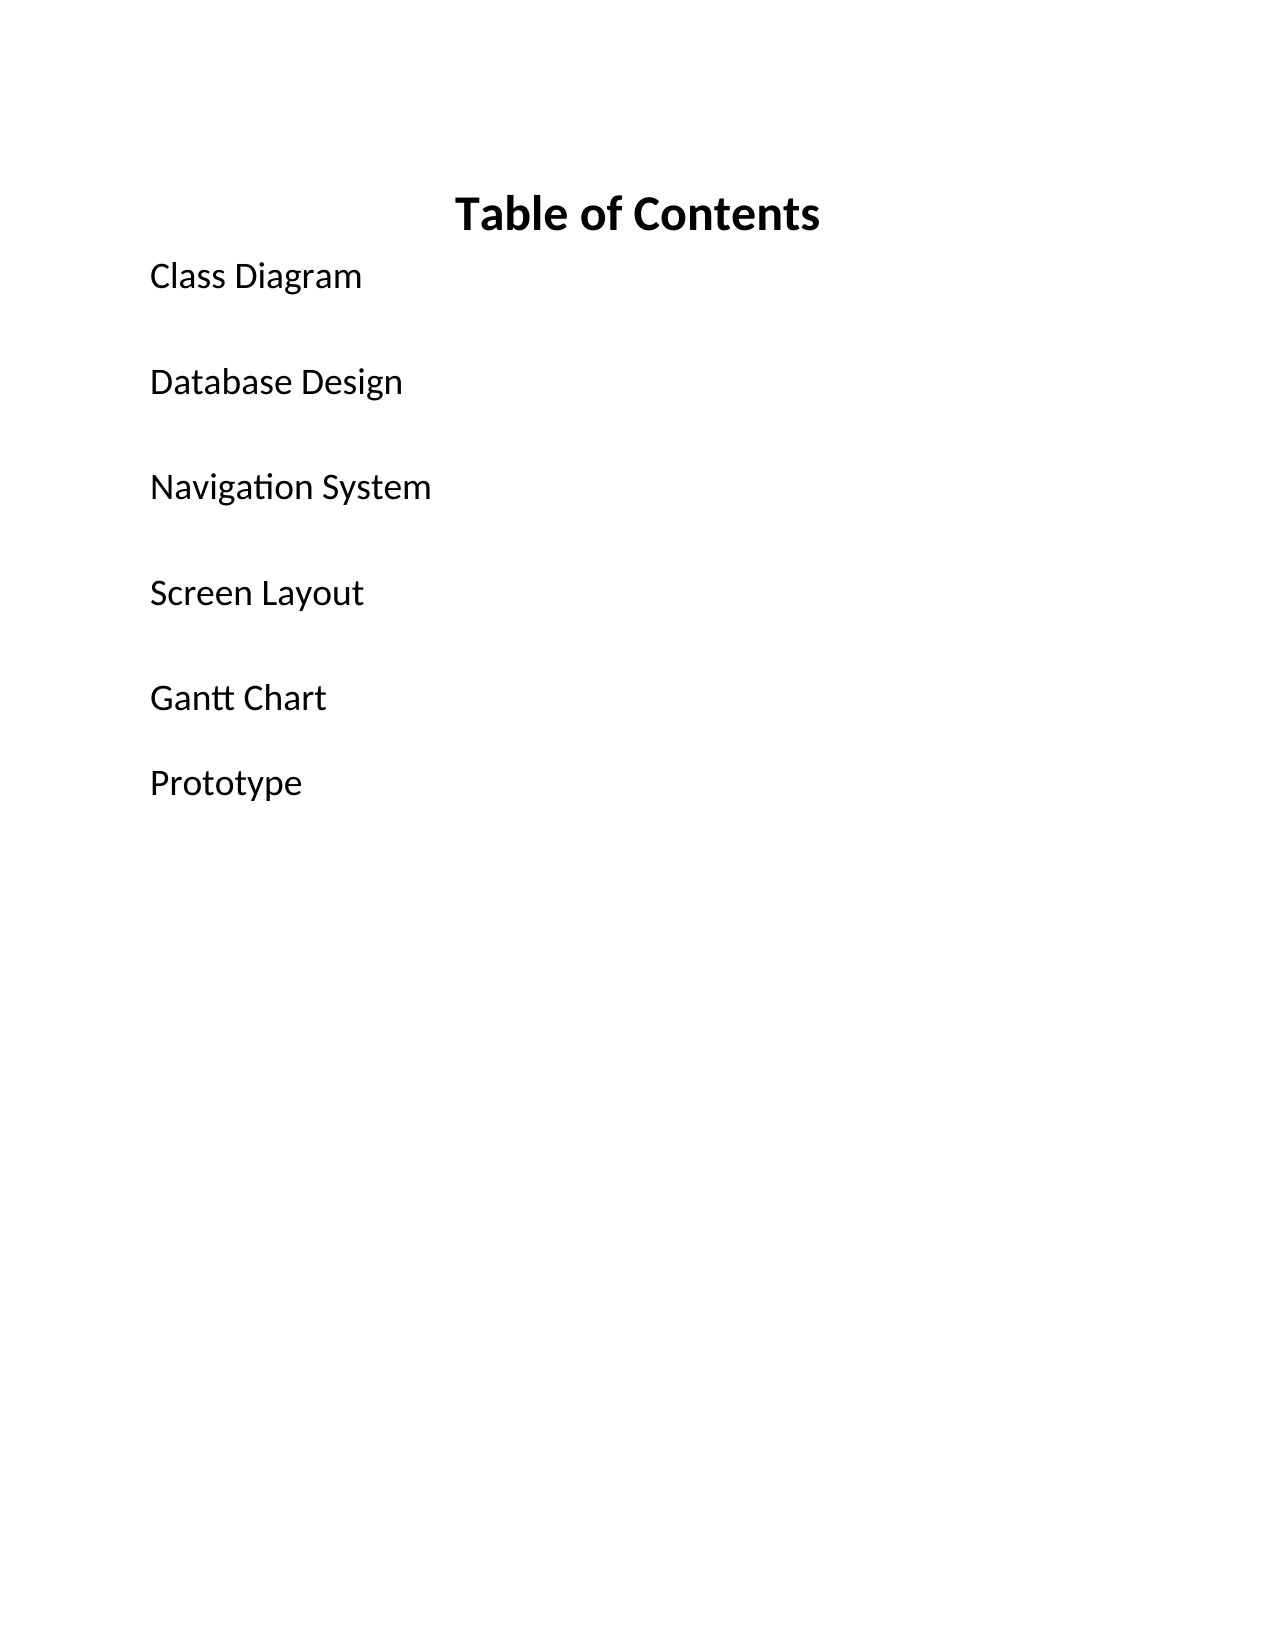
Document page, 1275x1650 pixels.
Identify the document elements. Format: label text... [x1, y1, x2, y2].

text Class Diagram [150, 252, 1125, 298]
text Navigation System [150, 463, 1125, 509]
text Gantt Chart [150, 674, 1125, 720]
text Screen Layout [150, 568, 1125, 614]
text Table of Contents [150, 182, 1125, 243]
text Database Design [150, 358, 1125, 403]
text Prototype [150, 759, 1125, 805]
